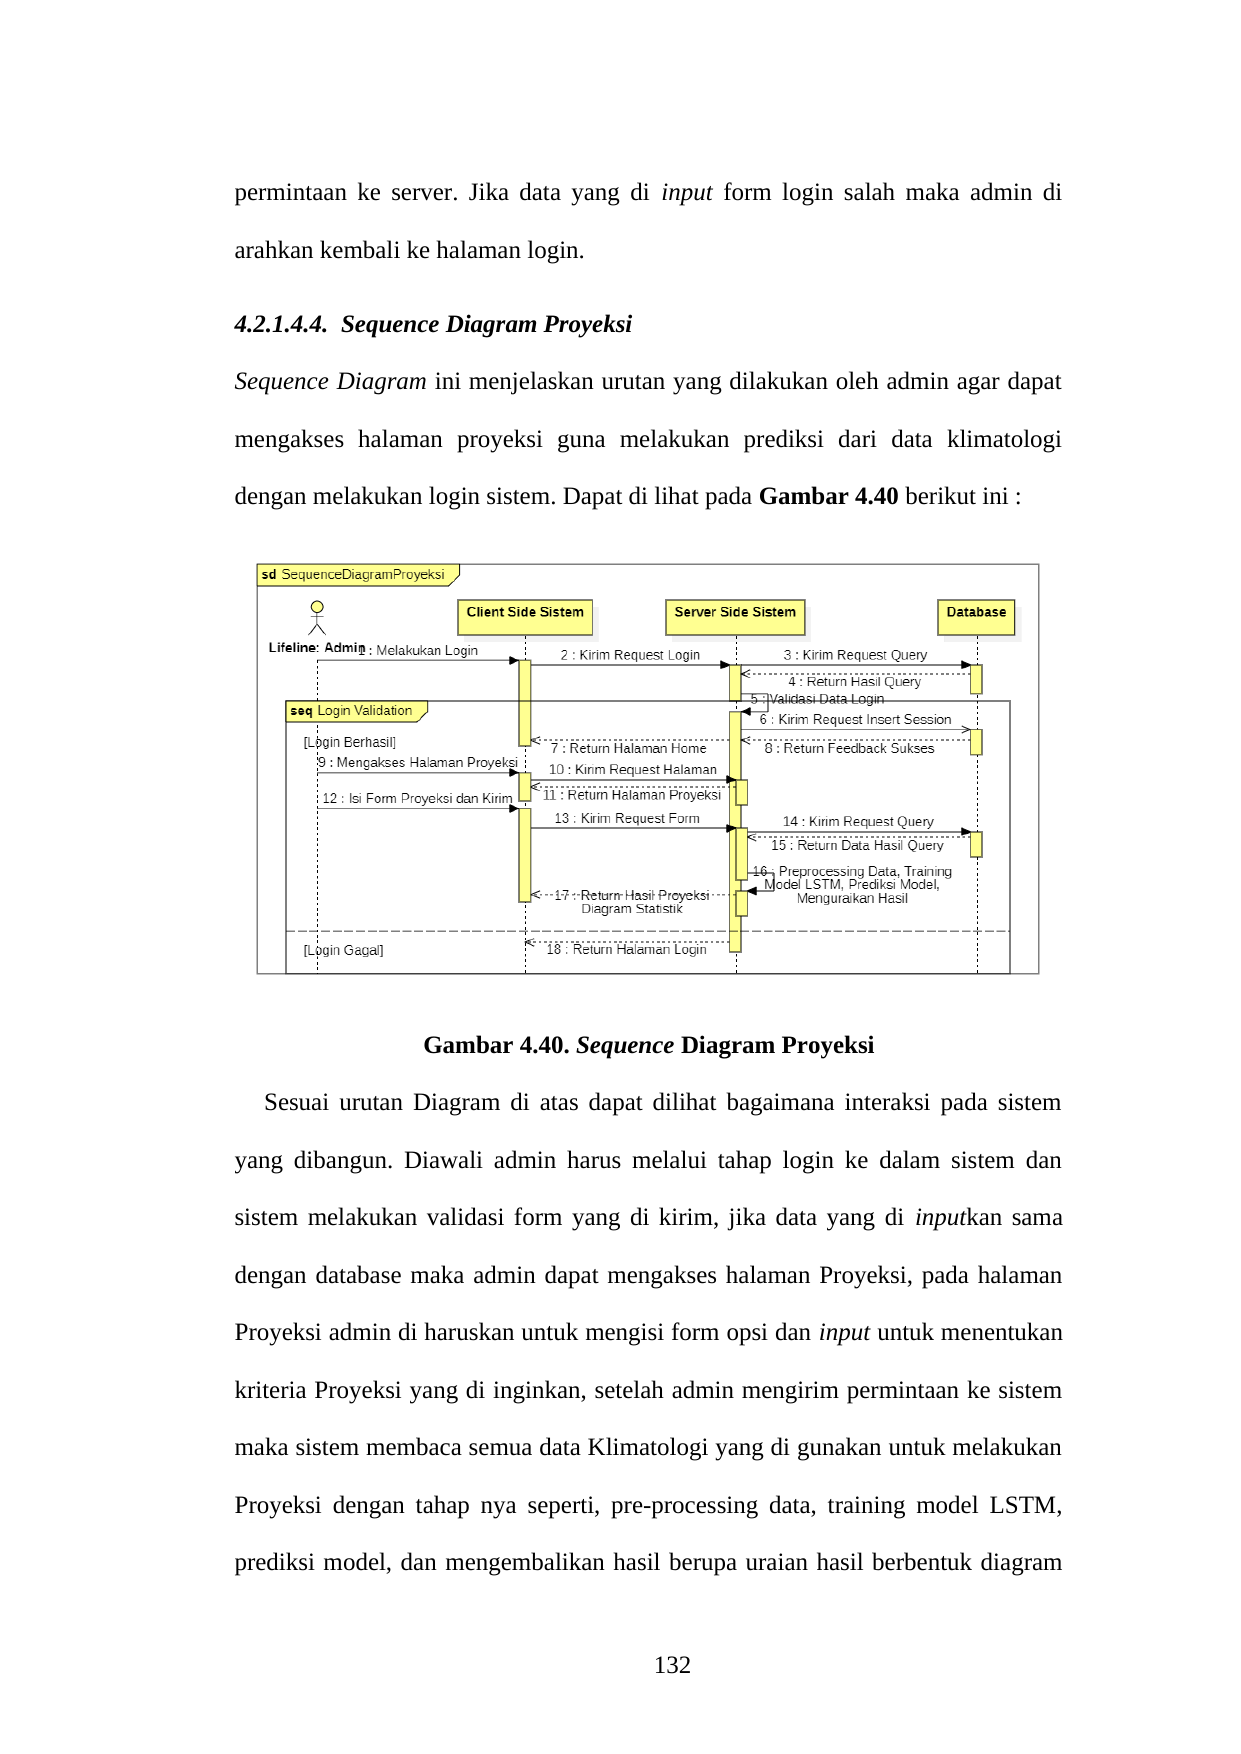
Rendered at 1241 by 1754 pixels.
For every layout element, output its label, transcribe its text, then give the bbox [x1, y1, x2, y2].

subtitle Sequence Diagram Proyeksi [234, 309, 1063, 338]
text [234, 1087, 1063, 1576]
picture [248, 555, 1049, 985]
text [234, 177, 1063, 263]
